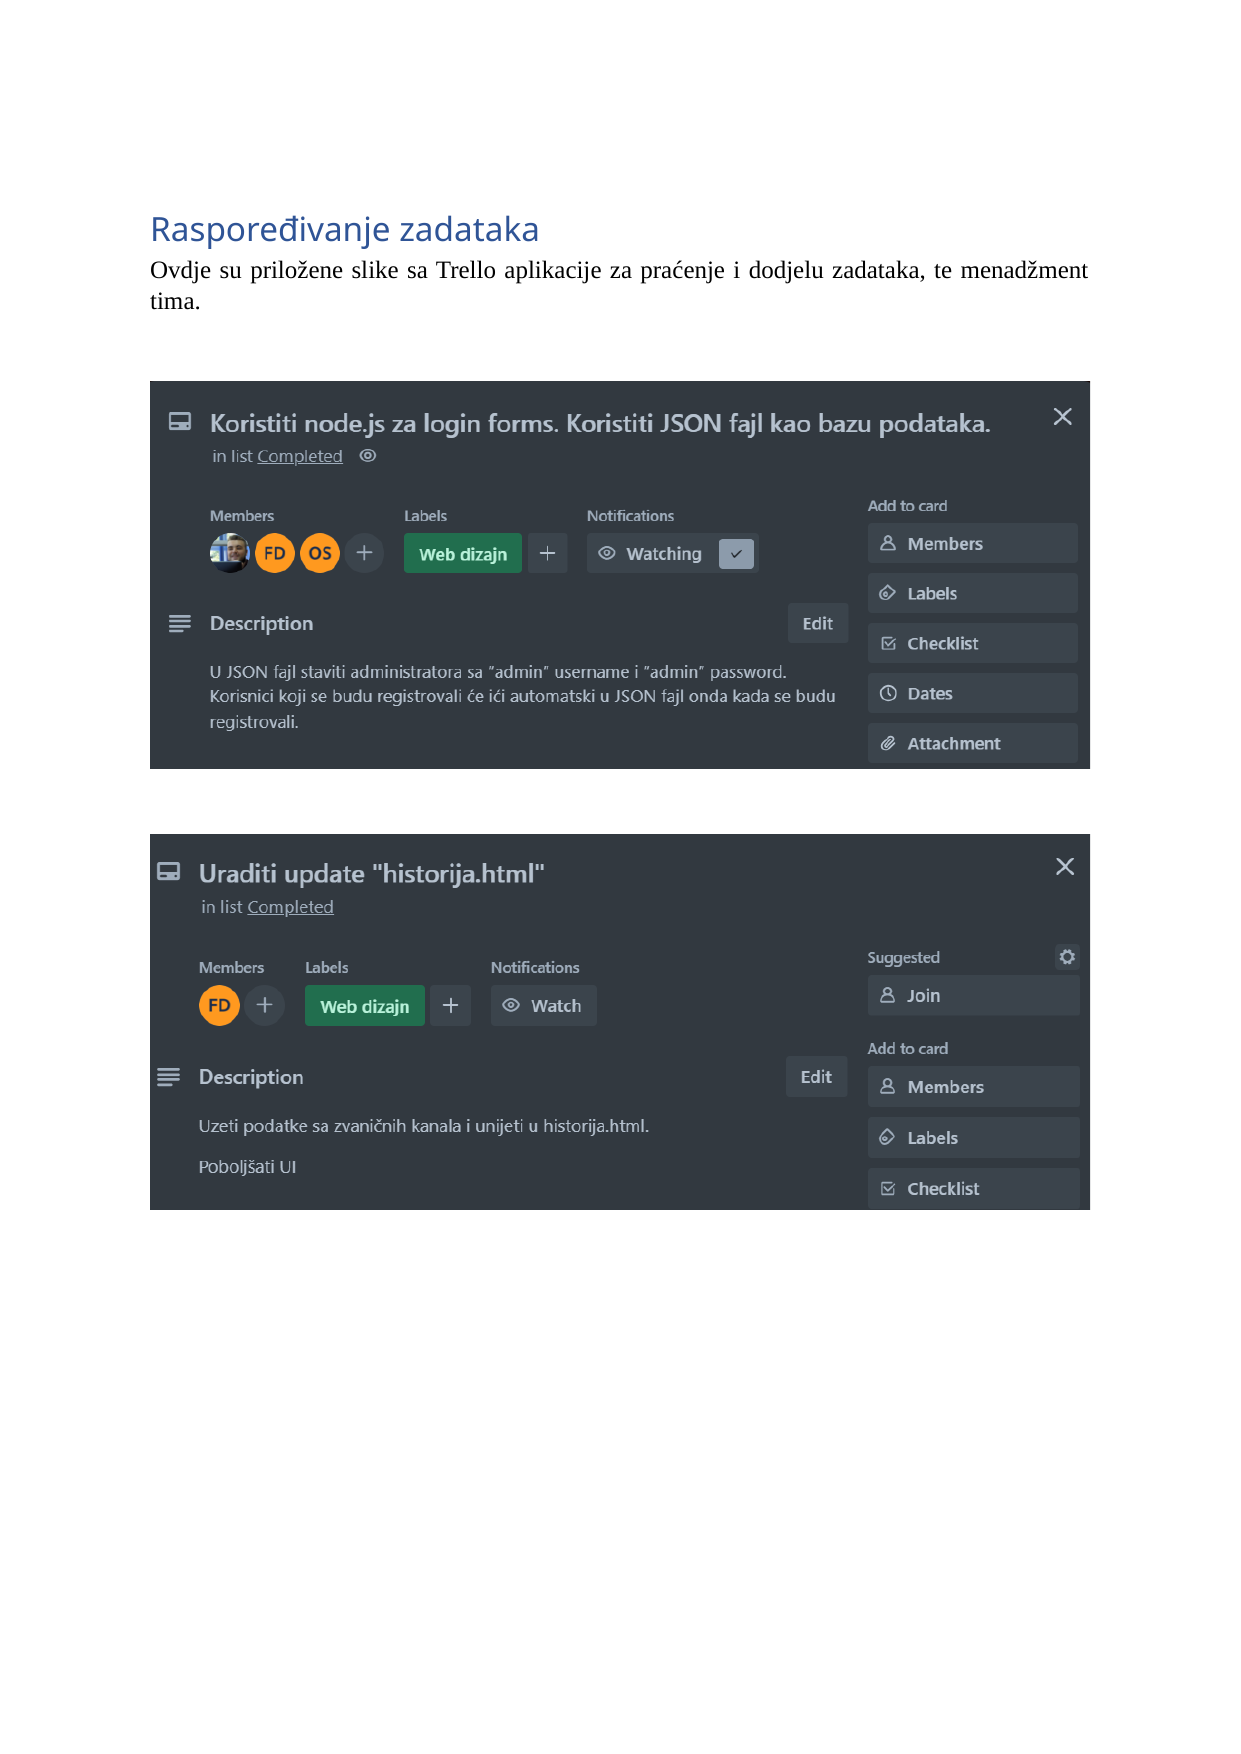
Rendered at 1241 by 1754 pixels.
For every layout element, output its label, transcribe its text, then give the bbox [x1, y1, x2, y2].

picture [150, 834, 1091, 1210]
picture [150, 381, 1091, 769]
subtitle Raspoređivanje zadataka [150, 206, 1090, 251]
text Ovdje su priložene slike sa Trello aplikacije za praćenje i dodjelu zadataka, te menadžment tima. [150, 255, 1090, 315]
